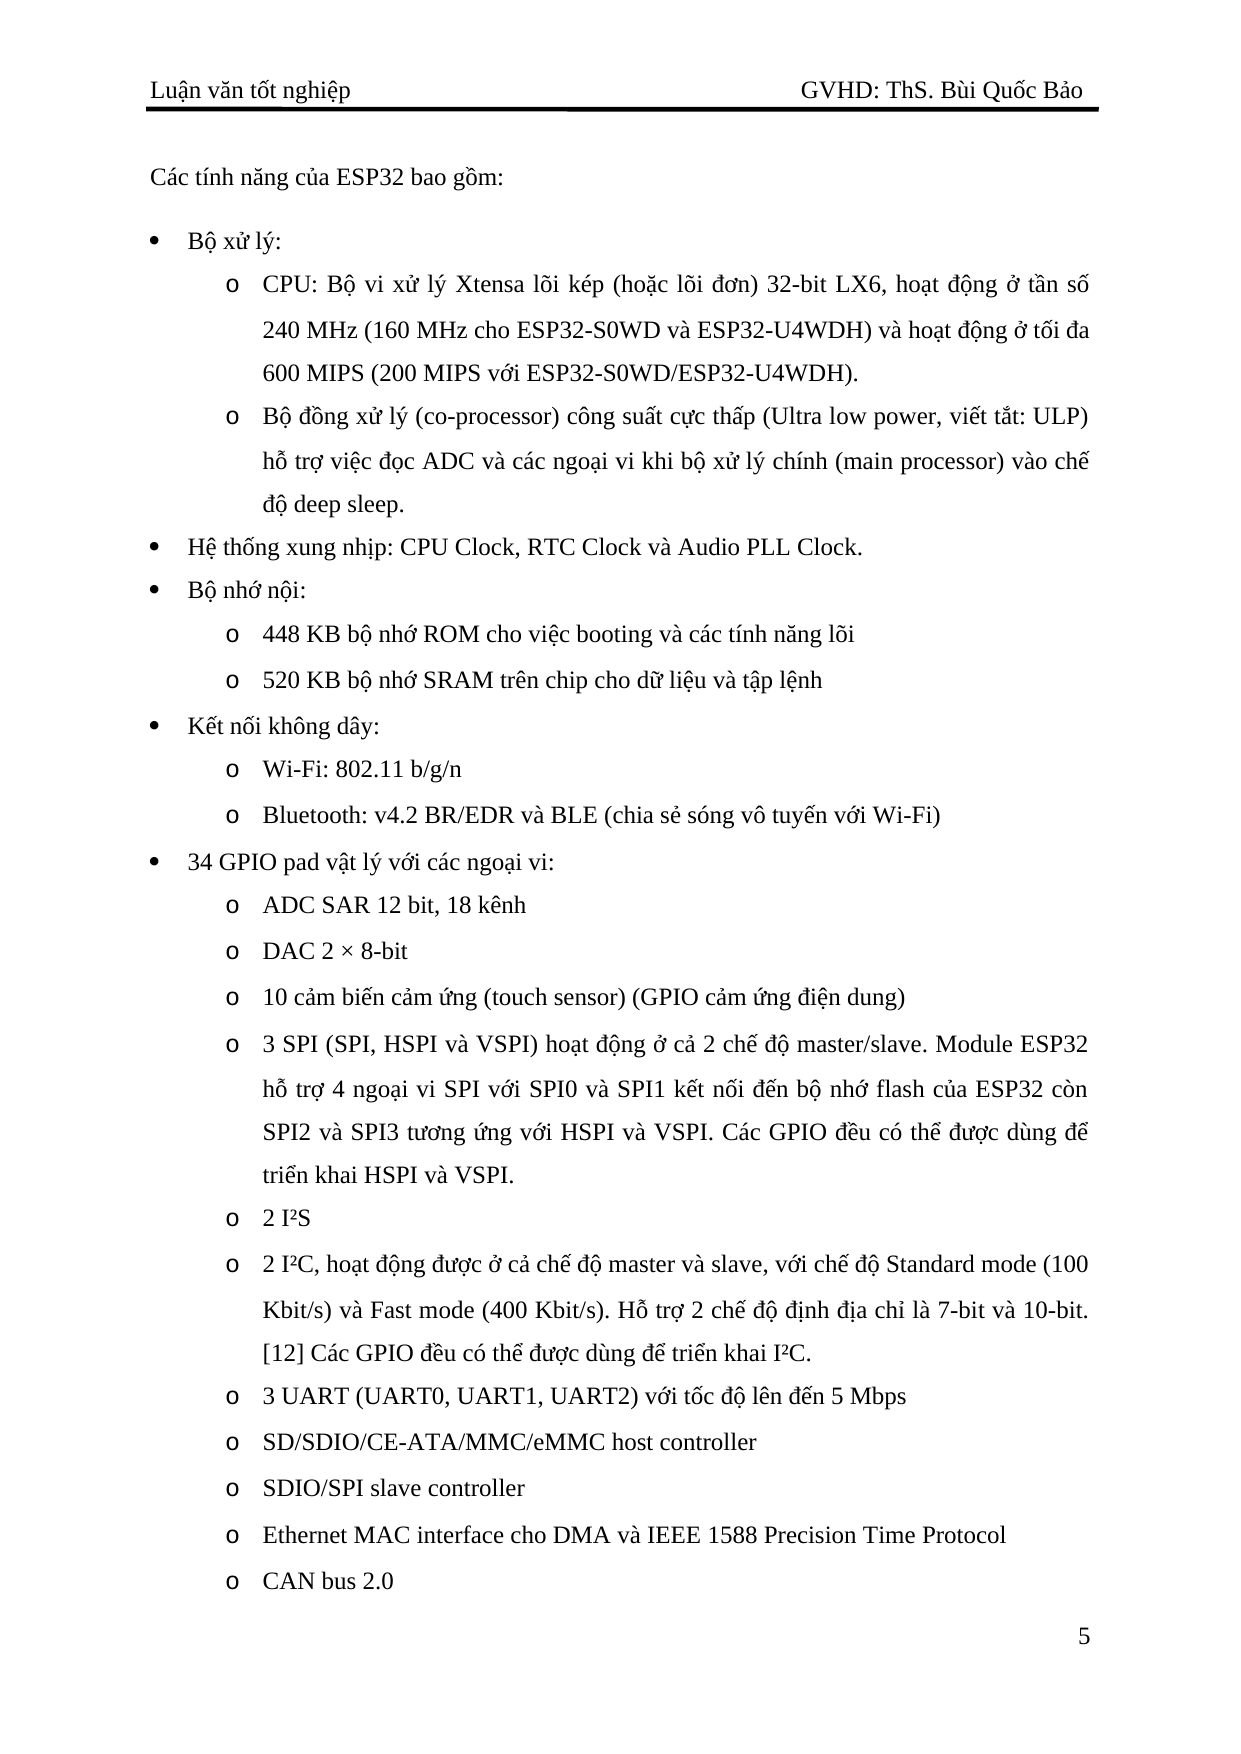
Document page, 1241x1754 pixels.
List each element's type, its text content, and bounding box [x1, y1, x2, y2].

text Các tính năng của ESP32 bao gồm: [150, 162, 1090, 191]
list 34 GPIO pad vật lý với các ngoại vi: [150, 847, 1090, 876]
list 520 KB bộ nhớ SRAM trên chip cho dữ liệu và tập lệnh [225, 665, 1090, 696]
list Bộ nhớ nội: [150, 576, 1090, 604]
list DAC 2 × 8-bit [225, 936, 1090, 967]
list Hệ thống xung nhịp: CPU Clock, RTC Clock và Audio PLL Clock. [150, 532, 1090, 561]
list 2 I²S [225, 1203, 1090, 1234]
list SDIO/SPI slave controller [225, 1473, 1090, 1504]
list 10 cảm biến cảm ứng (touch sensor) (GPIO cảm ứng điện dung) [225, 982, 1090, 1013]
list Wi-Fi: 802.11 b/g/n [225, 754, 1090, 785]
list 3 UART (UART0, UART1, UART2) với tốc độ lên đến 5 Mbps [225, 1381, 1090, 1412]
list ADC SAR 12 bit, 18 kênh [225, 890, 1090, 921]
list CAN bus 2.0 [225, 1566, 1090, 1597]
list CPU: Bộ vi xử lý Xtensa lõi kép (hoặc lõi đơn) 32-bit LX6, hoạt động ở tần số 240 MHz (160 MHz cho ESP32-S0WD và ESP32-U4WDH) và hoạt động ở tối đa 600 MIPS (200 MIPS với ESP32-S0WD/ESP32-U4WDH). [225, 269, 1090, 387]
list 2 I²C, hoạt động được ở cả chế độ master và slave, với chế độ Standard mode (100 Kbit/s) và Fast mode (400 Kbit/s). Hỗ trợ 2 chế độ định địa chỉ là 7-bit và 10-bit.[12] Các GPIO đều có thể được dùng để triển khai I²C. [225, 1249, 1090, 1367]
list SD/SDIO/CE-ATA/MMC/eMMC host controller [225, 1427, 1090, 1458]
list Kết nối không dây: [150, 711, 1090, 740]
list Bộ xử lý: [150, 226, 1090, 255]
list Bluetooth: v4.2 BR/EDR và BLE (chia sẻ sóng vô tuyến với Wi-Fi) [225, 801, 1090, 831]
list 448 KB bộ nhớ ROM cho việc booting và các tính năng lõi [225, 619, 1090, 649]
list 3 SPI (SPI, HSPI và VSPI) hoạt động ở cả 2 chế độ master/slave. Module ESP32 hỗ trợ 4 ngoại vi SPI với SPI0 và SPI1 kết nối đến bộ nhớ flash của ESP32 còn SPI2 và SPI3 tương ứng với HSPI và VSPI. Các GPIO đều có thể được dùng để triển khai HSPI và VSPI. [225, 1029, 1090, 1189]
list Ethernet MAC interface cho DMA và IEEE 1588 Precision Time Protocol [225, 1520, 1090, 1551]
list Bộ đồng xử lý (co-processor) công suất cực thấp (Ultra low power, viết tắt: ULP) hỗ trợ việc đọc ADC và các ngoại vi khi bộ xử lý chính (main processor) vào chế độ deep sleep. [225, 401, 1090, 518]
